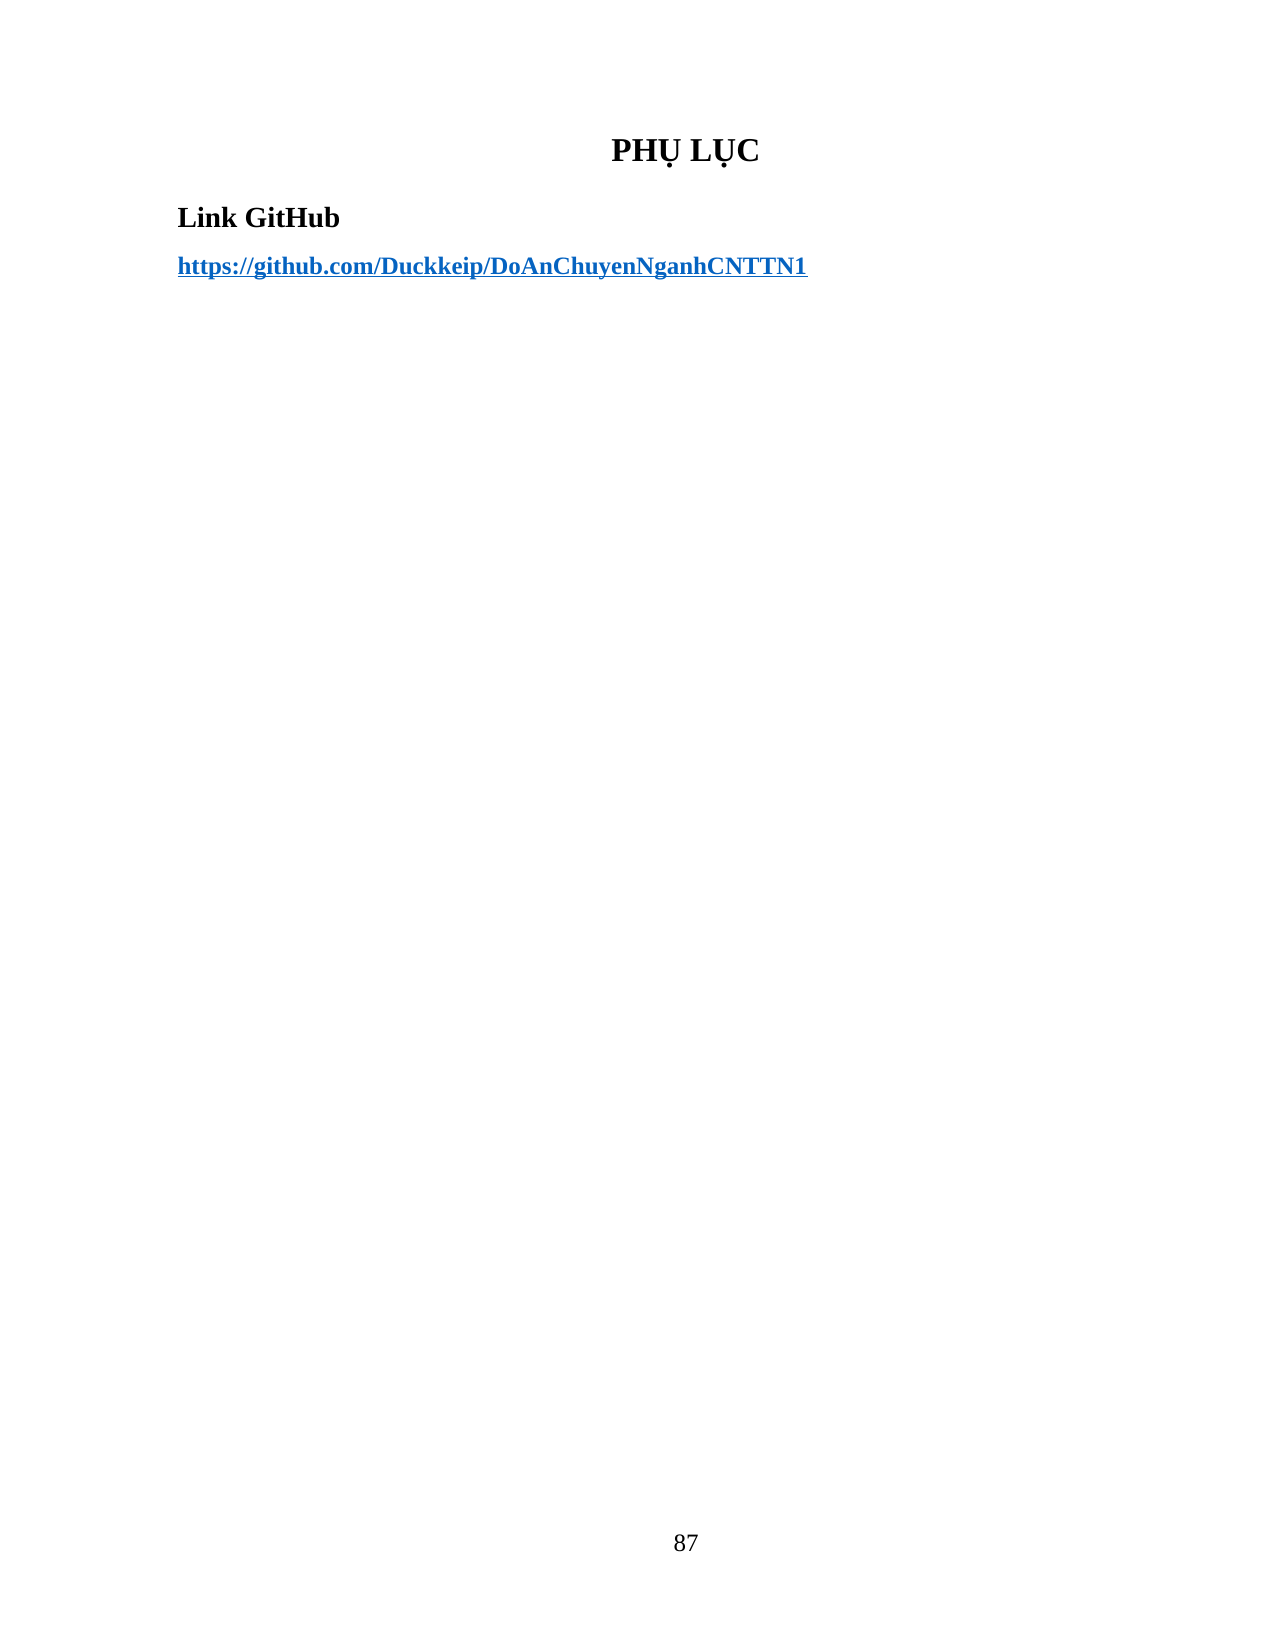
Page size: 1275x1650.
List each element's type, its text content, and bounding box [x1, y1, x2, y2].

text https://github.com/Duckkeip/DoAnChuyenNganhCNTTN1 [177, 251, 1157, 280]
subtitle Link GitHub [177, 201, 1157, 234]
subtitle PHỤ LỤC [215, 131, 1157, 169]
